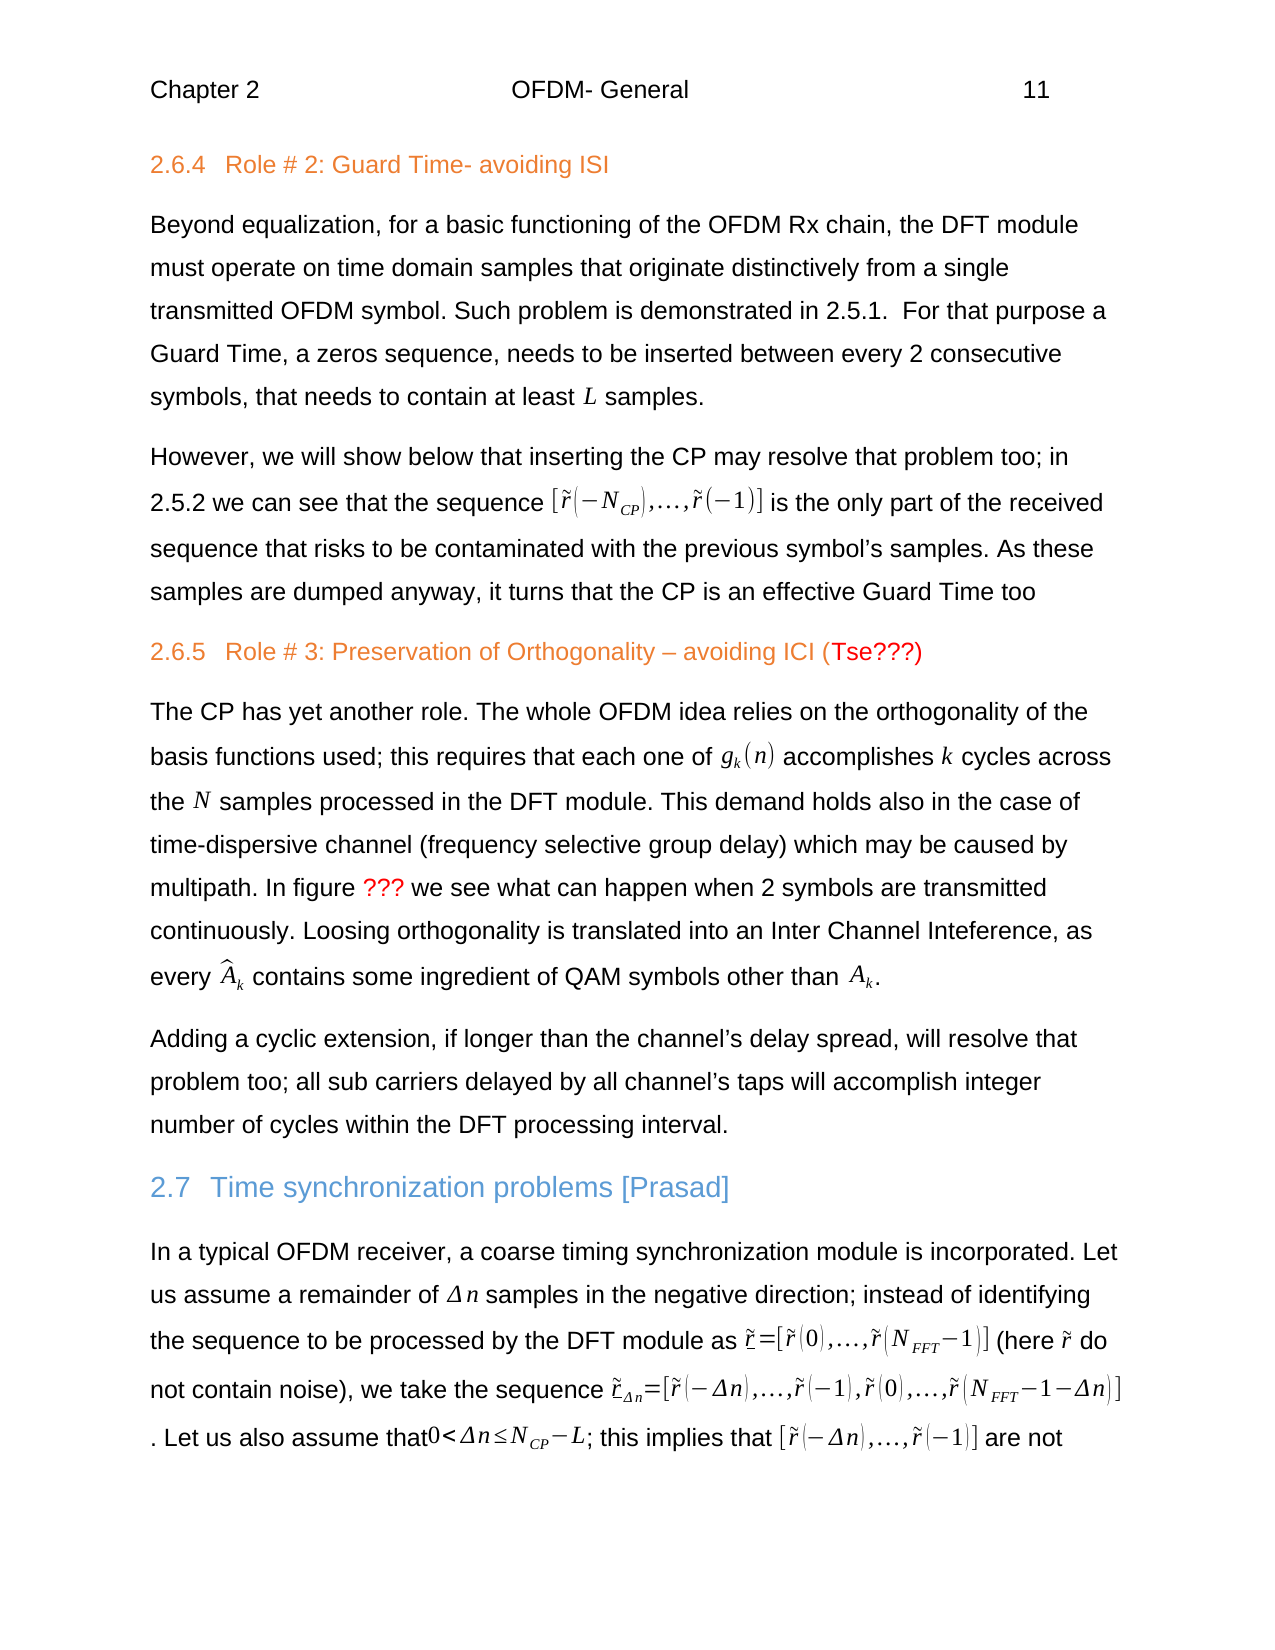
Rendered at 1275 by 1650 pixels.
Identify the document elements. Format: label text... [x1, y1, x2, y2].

subtitle Role # 2: Guard Time- avoiding ISI [150, 150, 1125, 179]
text The CP has yet another role. The whole OFDM idea relies on the orthogonality of the basis functions used; this requires that each one of accomplishes cycles across the samples processed in the DFT module. This demand holds also in the case of time-dispersive channel (frequency selective group delay) which may be caused by multipath. In figure ??? we see what can happen when 2 symbols are transmitted continuously. Loosing orthogonality is translated into an Inter Channel Inteference, as every contains some ingredient of QAM symbols other than . [150, 697, 1125, 993]
subtitle Time synchronization problems [Prasad] [150, 1170, 1125, 1204]
subtitle Role # 3: Preservation of Orthogonality – avoiding ICI (Tse???) [150, 637, 1125, 666]
text Adding a cyclic extension, if longer than the channel’s delay spread, will resolve that problem too; all sub carriers delayed by all channel’s taps will accomplish integer number of cycles within the DFT processing interval. [150, 1024, 1125, 1139]
text However, we will show below that inserting the CP may resolve that problem too; in 2.5.2 we can see that the sequence is the only part of the received sequence that risks to be contaminated with the previous symbol’s samples. As these samples are dumped anyway, it turns that the CP is an effective Guard Time too [150, 442, 1125, 606]
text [150, 1237, 1125, 1453]
text Beyond equalization, for a basic functioning of the OFDM Rx chain, the DFT module must operate on time domain samples that originate distinctively from a single transmitted OFDM symbol. Such problem is demonstrated in 2.5.1. For that purpose a Guard Time, a zeros sequence, needs to be inserted between every 2 consecutive symbols, that needs to contain at least samples. [150, 210, 1125, 411]
